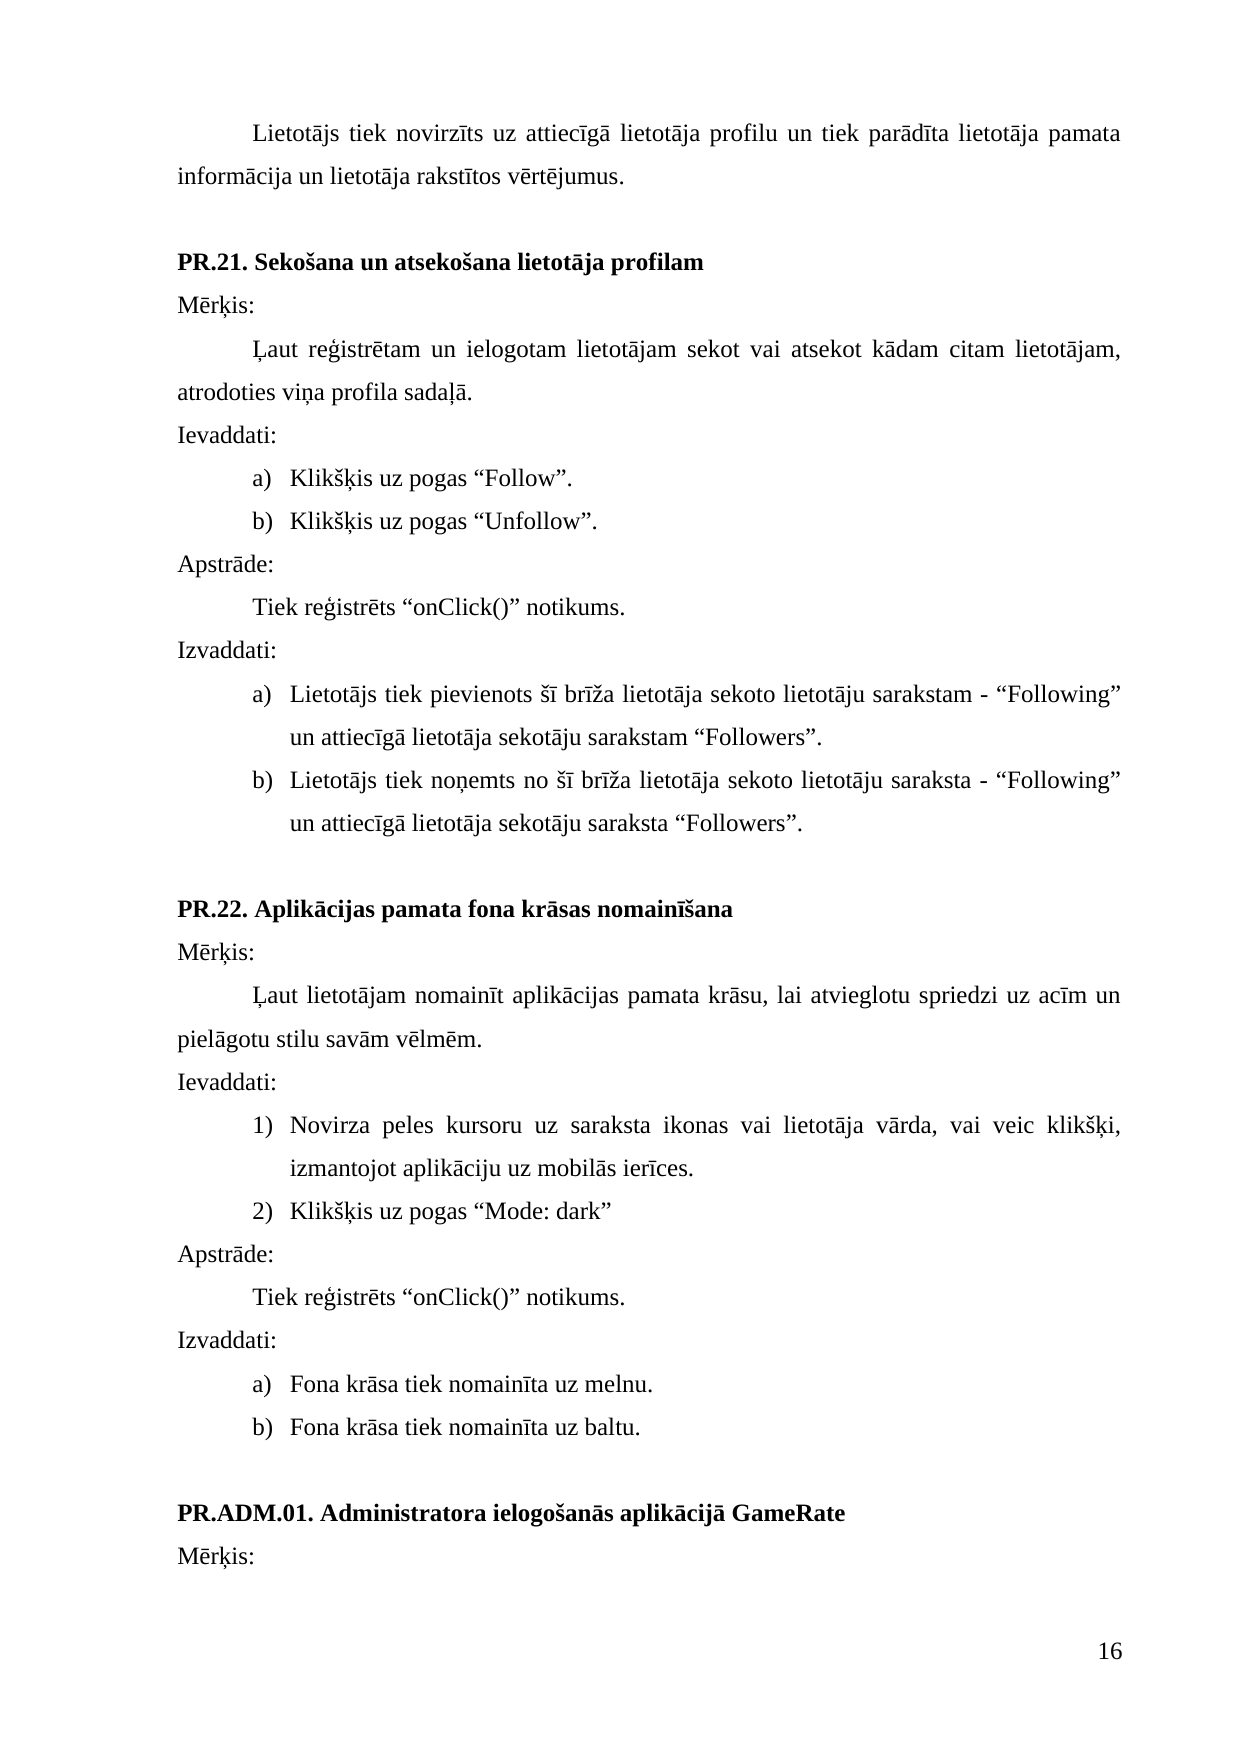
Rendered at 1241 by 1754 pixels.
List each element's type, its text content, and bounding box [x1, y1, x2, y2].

text Lietotājs tiek novirzīts uz attiecīgā lietotāja profilu un tiek parādīta lietotāja pamata informācija un lietotāja rakstītos vērtējumus. [177, 118, 1122, 190]
text Apstrāde: [177, 549, 1122, 578]
list Klikšķis uz pogas “Unfollow”. [252, 506, 1122, 535]
text Apstrāde: [177, 1239, 1122, 1268]
text Tiek reģistrēts “onClick()” notikums. [177, 592, 1122, 621]
text PR.ADM.01. Administratora ielogošanās aplikācijā GameRate [177, 1498, 1122, 1527]
text Tiek reģistrēts “onClick()” notikums. [177, 1282, 1122, 1311]
list Lietotājs tiek noņemts no šī brīža lietotāja sekoto lietotāju saraksta - “Following” un attiecīgā lietotāja sekotāju saraksta “Followers”. [252, 765, 1122, 837]
list Novirza peles kursoru uz saraksta ikonas vai lietotāja vārda, vai veic klikšķi, izmantojot aplikāciju uz mobilās ierīces. [252, 1110, 1122, 1182]
text Ievaddati: [177, 1067, 1122, 1096]
text Ievaddati: [177, 420, 1122, 449]
text PR.21. Sekošana un atsekošana lietotāja profilam [177, 247, 1122, 276]
text Mērķis: [177, 1541, 1122, 1570]
list Lietotājs tiek pievienots šī brīža lietotāja sekoto lietotāju sarakstam - “Following” un attiecīgā lietotāja sekotāju sarakstam “Followers”. [252, 679, 1122, 751]
text Izvaddati: [177, 636, 1122, 664]
list Klikšķis uz pogas “Mode: dark” [252, 1196, 1122, 1225]
list Fona krāsa tiek nomainīta uz melnu. [252, 1369, 1122, 1397]
text Ļaut lietotājam nomainīt aplikācijas pamata krāsu, lai atvieglotu spriedzi uz acīm un pielāgotu stilu savām vēlmēm. [177, 981, 1122, 1052]
text Ļaut reģistrētam un ielogotam lietotājam sekot vai atsekot kādam citam lietotājam, atrodoties viņa profila sadaļā. [177, 334, 1122, 406]
list Fona krāsa tiek nomainīta uz baltu. [252, 1412, 1122, 1441]
text PR.22. Aplikācijas pamata fona krāsas nomainīšana [177, 894, 1122, 923]
text Izvaddati: [177, 1326, 1122, 1354]
text Mērķis: [177, 291, 1122, 319]
list Klikšķis uz pogas “Follow”. [252, 463, 1122, 492]
text Mērķis: [177, 937, 1122, 966]
